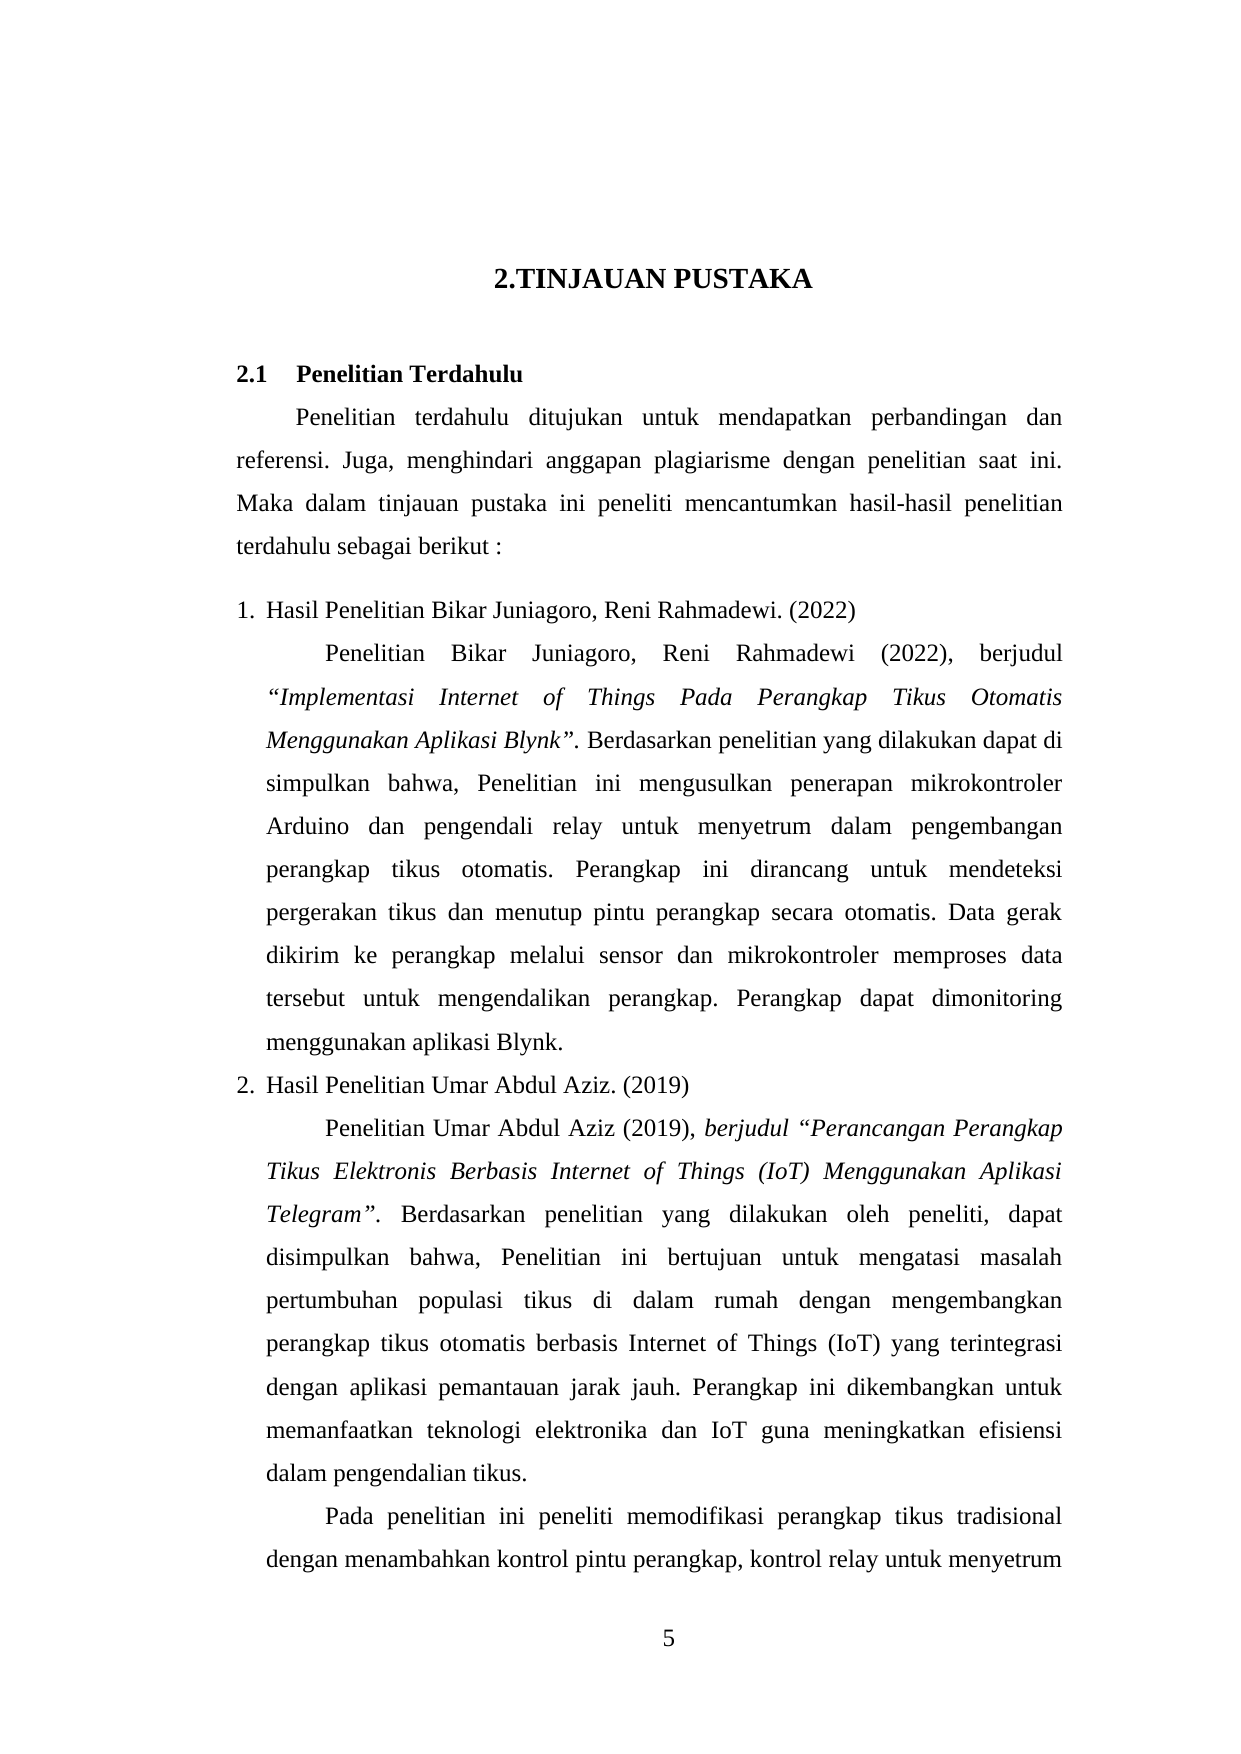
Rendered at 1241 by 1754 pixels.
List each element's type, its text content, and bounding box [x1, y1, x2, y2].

subtitle TINJAUAN PUSTAKA [243, 261, 1063, 295]
text Penelitian Umar Abdul Aziz (2019), berjudul “Perancangan Perangkap Tikus Elektronis Berbasis Internet of Things (IoT) Menggunakan Aplikasi Telegram”. Berdasarkan penelitian yang dilakukan oleh peneliti, dapat disimpulkan bahwa, Penelitian ini bertujuan untuk mengatasi masalah pertumbuhan populasi tikus di dalam rumah dengan mengembangkan perangkap tikus otomatis berbasis Internet of Things (IoT) yang terintegrasi dengan aplikasi pemantauan jarak jauh. Perangkap ini dikembangkan untuk memanfaatkan teknologi elektronika dan IoT guna meningkatkan efisiensi dalam pengendalian tikus. [266, 1113, 1063, 1487]
text Penelitian Bikar Juniagoro, Reni Rahmadewi (2022), berjudul “Implementasi Internet of Things Pada Perangkap Tikus Otomatis Menggunakan Aplikasi Blynk”. Berdasarkan penelitian yang dilakukan dapat di simpulkan bahwa, Penelitian ini mengusulkan penerapan mikrokontroler Arduino dan pengendali relay untuk menyetrum dalam pengembangan perangkap tikus otomatis. Perangkap ini dirancang untuk mendeteksi pergerakan tikus dan menutup pintu perangkap secara otomatis. Data gerak dikirim ke perangkap melalui sensor dan mikrokontroler memproses data tersebut untuk mengendalikan perangkap. Perangkap dapat dimonitoring menggunakan aplikasi Blynk. [266, 638, 1063, 1055]
text Penelitian terdahulu ditujukan untuk mendapatkan perbandingan dan referensi. Juga, menghindari anggapan plagiarisme dengan penelitian saat ini. Maka dalam tinjauan pustaka ini peneliti mencantumkan hasil-hasil penelitian terdahulu sebagai berikut : [236, 402, 1063, 560]
subtitle Penelitian Terdahulu [236, 359, 1063, 388]
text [266, 1501, 1063, 1573]
list Hasil Penelitian Bikar Juniagoro, Reni Rahmadewi. (2022) [236, 595, 1063, 624]
list Hasil Penelitian Umar Abdul Aziz. (2019) [236, 1070, 1063, 1098]
